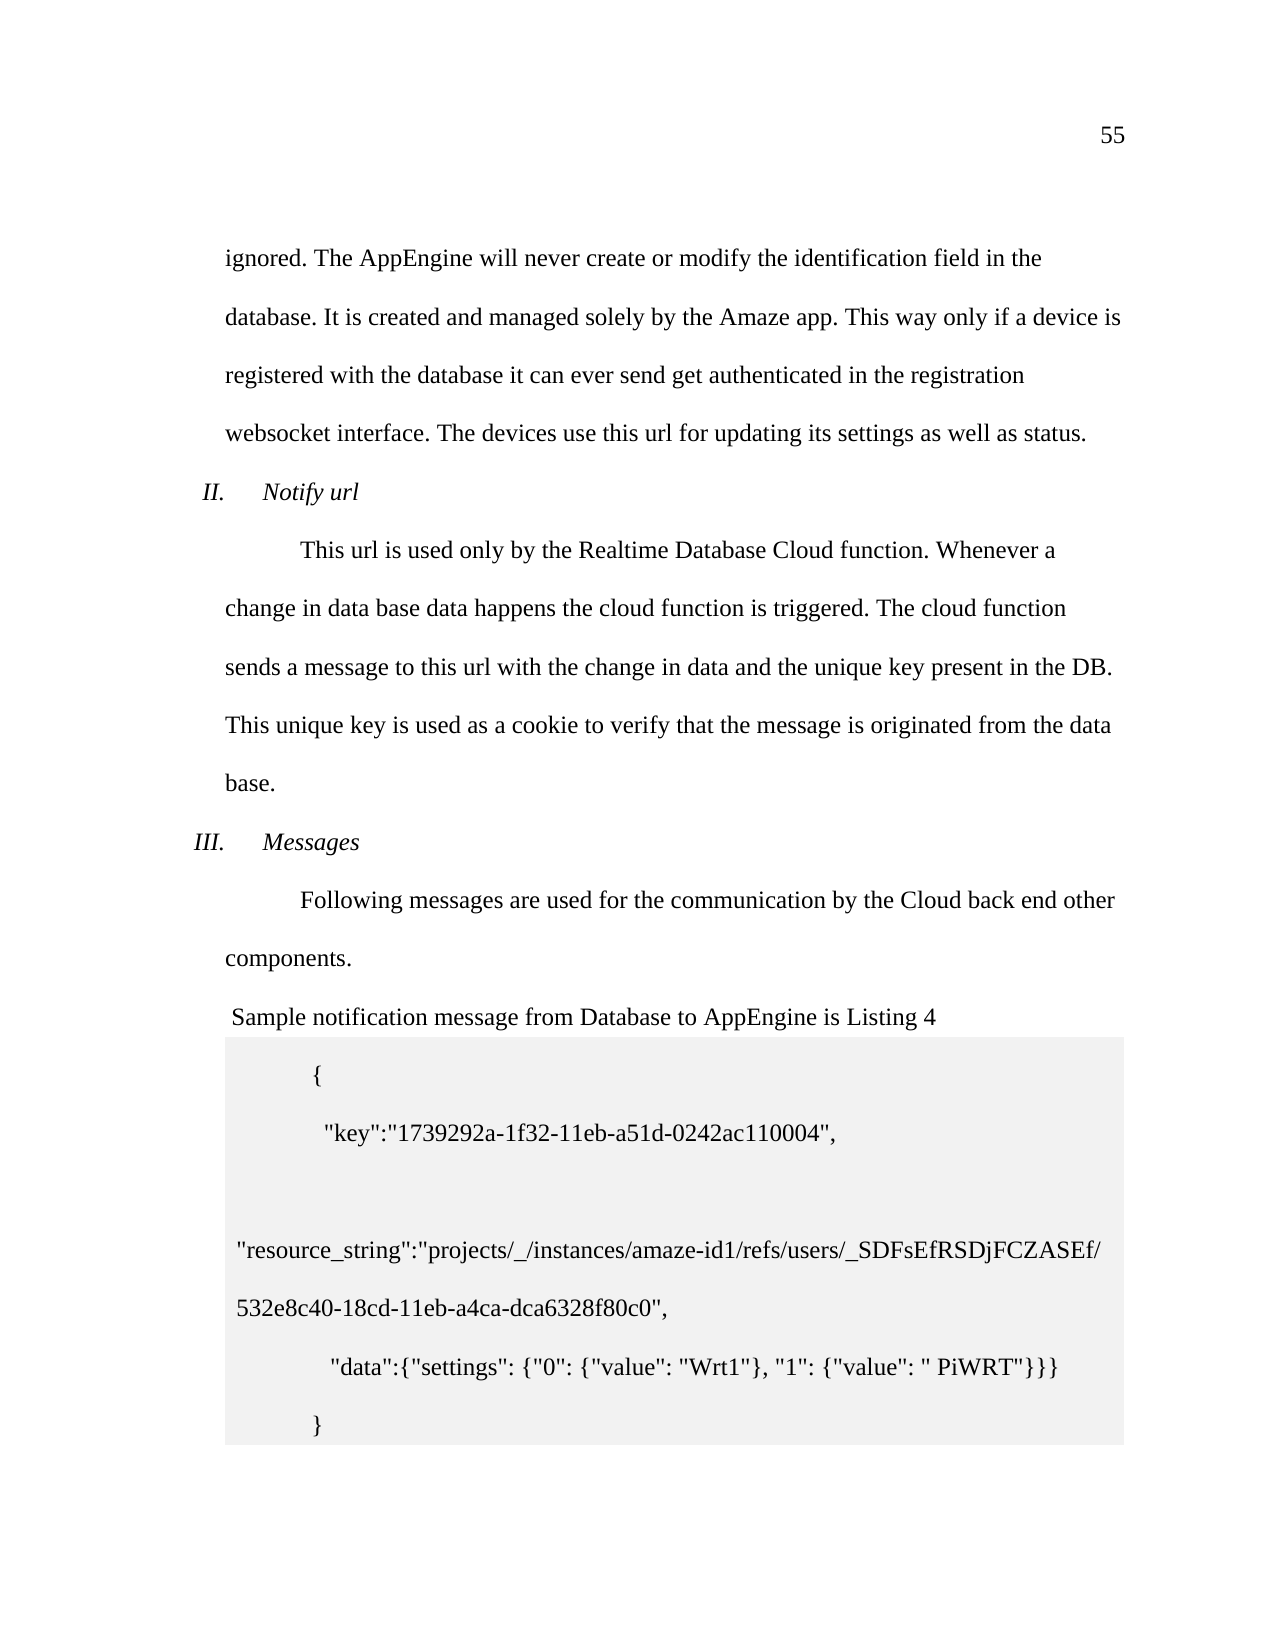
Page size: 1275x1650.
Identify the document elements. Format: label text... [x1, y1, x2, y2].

text This url is used only by the Realtime Database Cloud function. Whenever a change in data base data happens the cloud function is triggered. The cloud function sends a message to this url with the change in data and the unique key present in the DB. This unique key is used as a cookie to verify that the message is originated from the data base. [225, 512, 1125, 803]
text Notify url [225, 453, 1125, 512]
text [225, 220, 1125, 453]
text Messages [225, 803, 1125, 862]
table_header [225, 1037, 1124, 1445]
text Sample notification message from Database to AppEngine is Listing 4 [225, 978, 1125, 1037]
text Following messages are used for the communication by the Cloud back end other components. [225, 862, 1125, 978]
